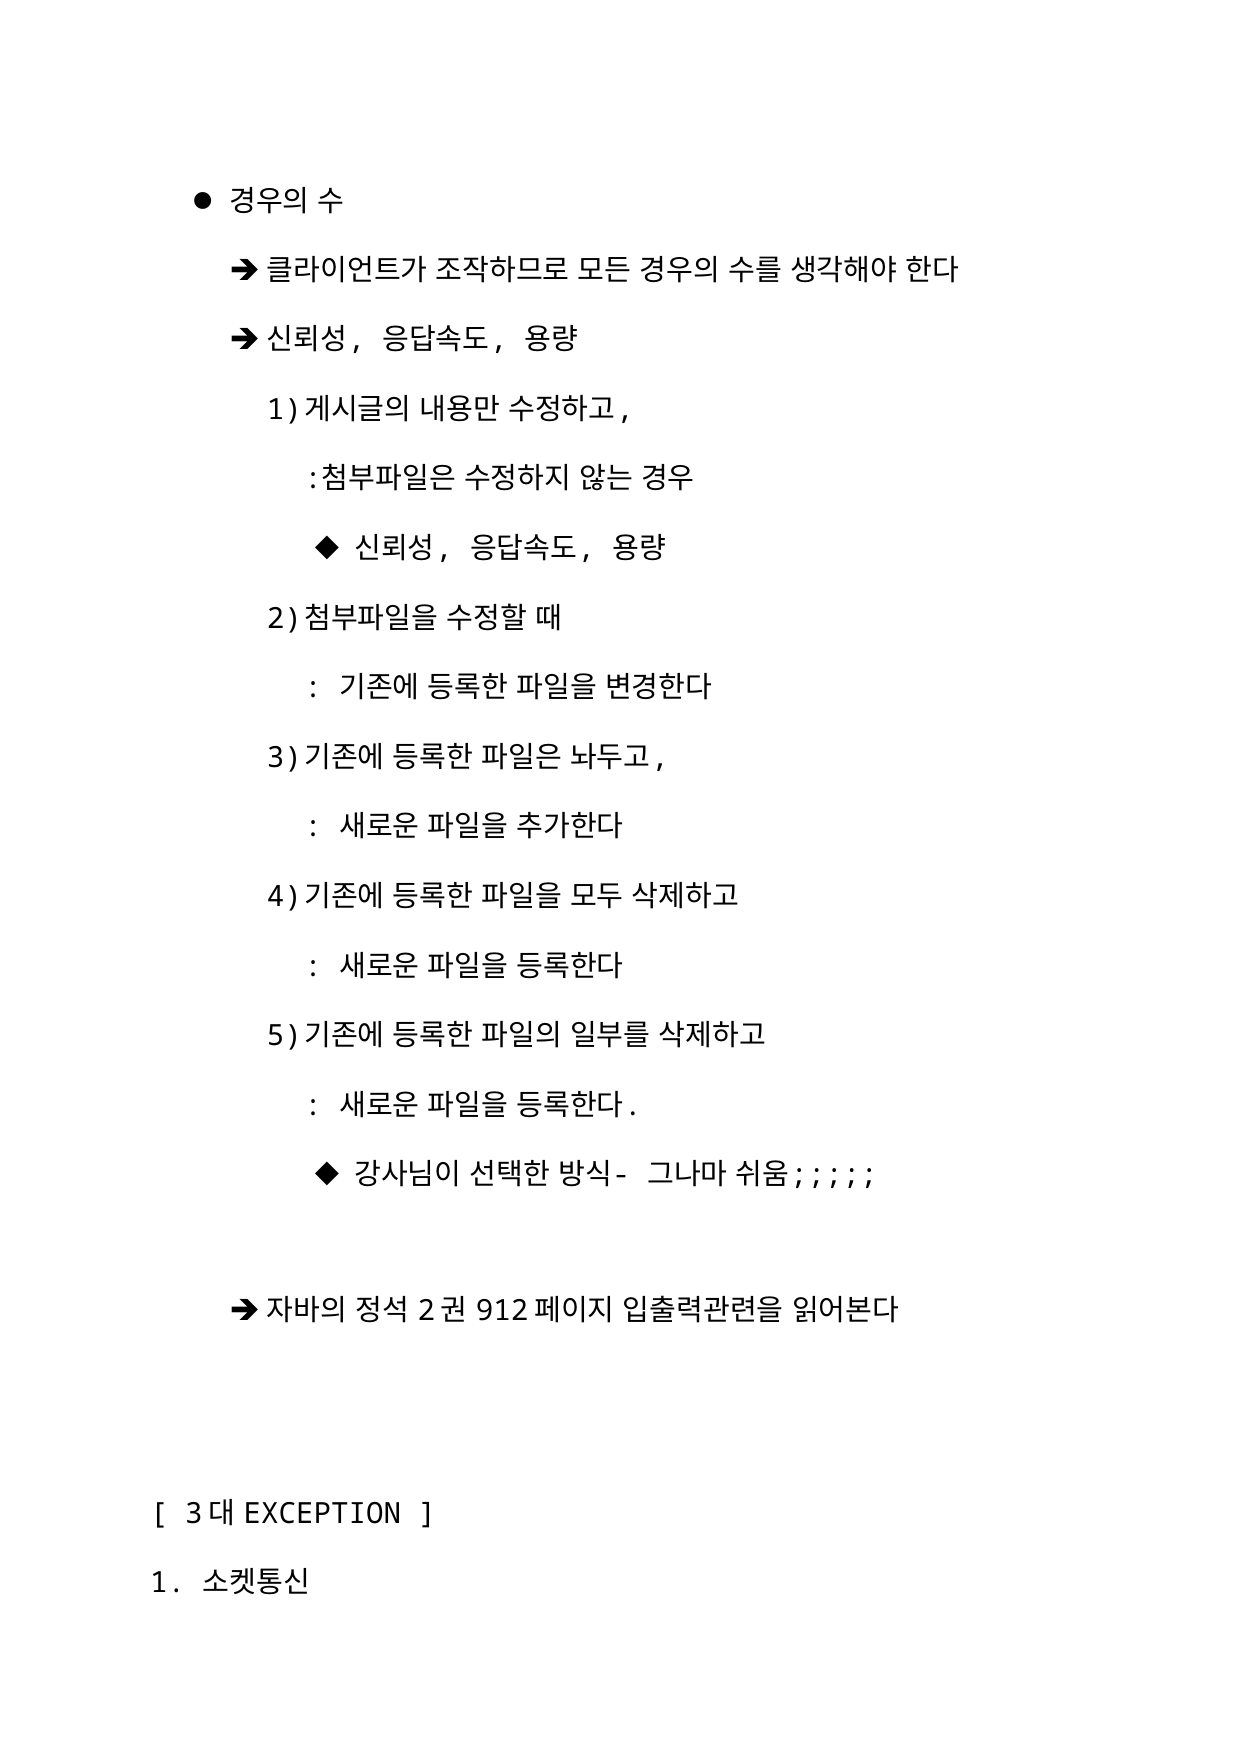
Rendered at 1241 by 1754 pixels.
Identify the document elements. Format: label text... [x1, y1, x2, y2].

list 기존에 등록한 파일을 모두 삭제하고 [267, 873, 1090, 915]
list 경우의 수 [192, 177, 1090, 219]
text : 기존에 등록한 파일을 변경한다 [267, 664, 1090, 706]
list :첨부파일은 수정하지 않는 경우 [304, 455, 1090, 497]
list 첨부파일을 수정할 때 [267, 594, 1090, 637]
list 클라이언트가 조작하므로 모든 경우의 수를 생각해야 한다 [229, 247, 1090, 289]
list : 새로운 파일을 등록한다. [304, 1081, 1090, 1124]
list 게시글의 내용만 수정하고, [267, 386, 1090, 428]
list 강사님이 선택한 방식- 그나마 쉬움;;;;; [312, 1151, 1090, 1193]
list 기존에 등록한 파일은 놔두고, [267, 733, 1090, 776]
list 신뢰성, 응답속도, 용량 [229, 316, 1090, 358]
text 1. 소켓통신 [150, 1559, 1090, 1601]
list 자바의 정석 2권 912페이지 입출력관련을 읽어본다 [229, 1287, 1090, 1329]
list 기존에 등록한 파일의 일부를 삭제하고 [267, 1012, 1090, 1054]
list 신뢰성, 응답속도, 용량 [312, 525, 1090, 567]
list : 새로운 파일을 추가한다 [304, 803, 1090, 845]
text [ 3대 EXCEPTION ] [150, 1489, 1090, 1532]
list : 새로운 파일을 등록한다 [304, 942, 1090, 984]
